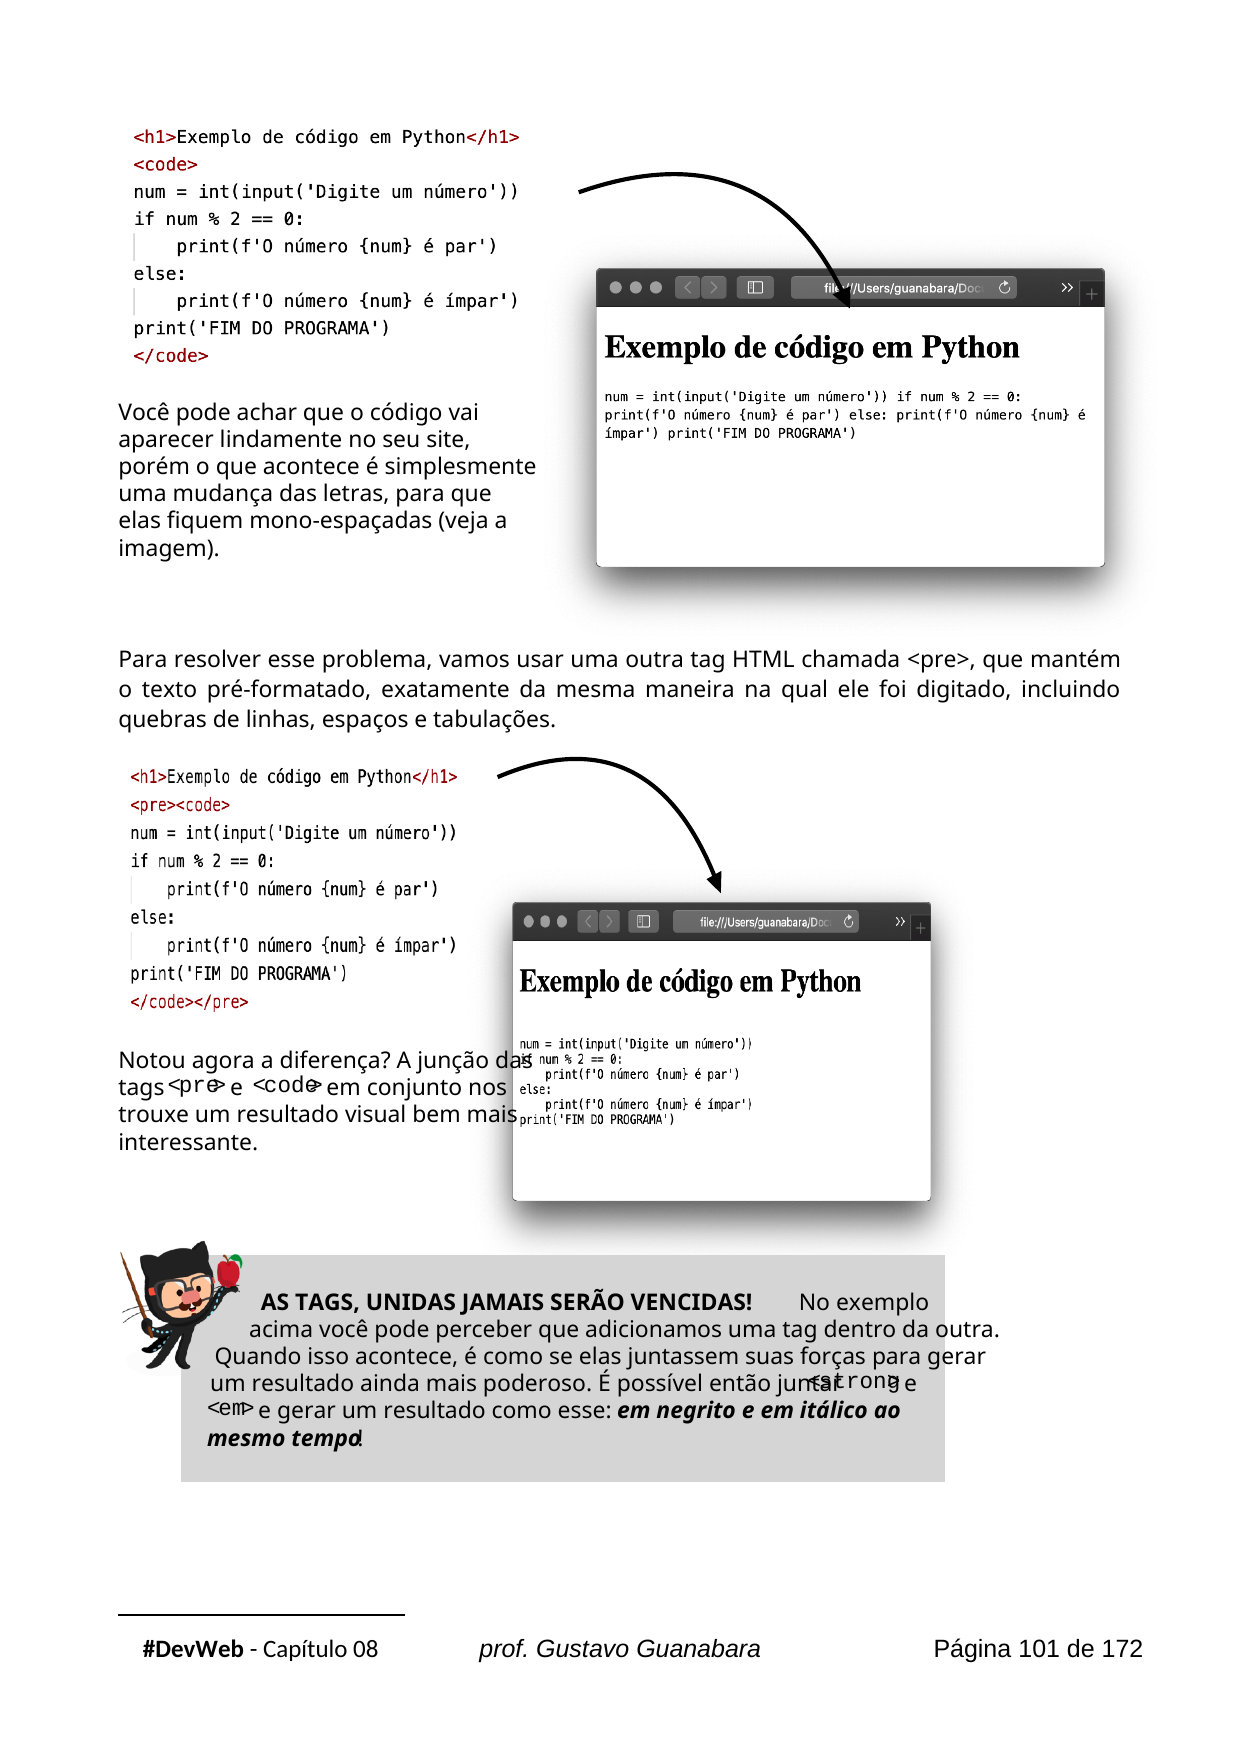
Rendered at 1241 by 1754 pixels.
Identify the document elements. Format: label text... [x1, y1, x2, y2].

picture [118, 117, 1161, 641]
text Para resolver esse problema, vamos usar uma outra tag HTML chamada <pre>, que mantém o texto pré-formatado, exatamente da mesma maneira na qual ele foi digitado, incluindo quebras de linhas, espaços e tabulações. [118, 643, 1122, 734]
picture [118, 1231, 244, 1385]
picture [118, 756, 977, 1276]
